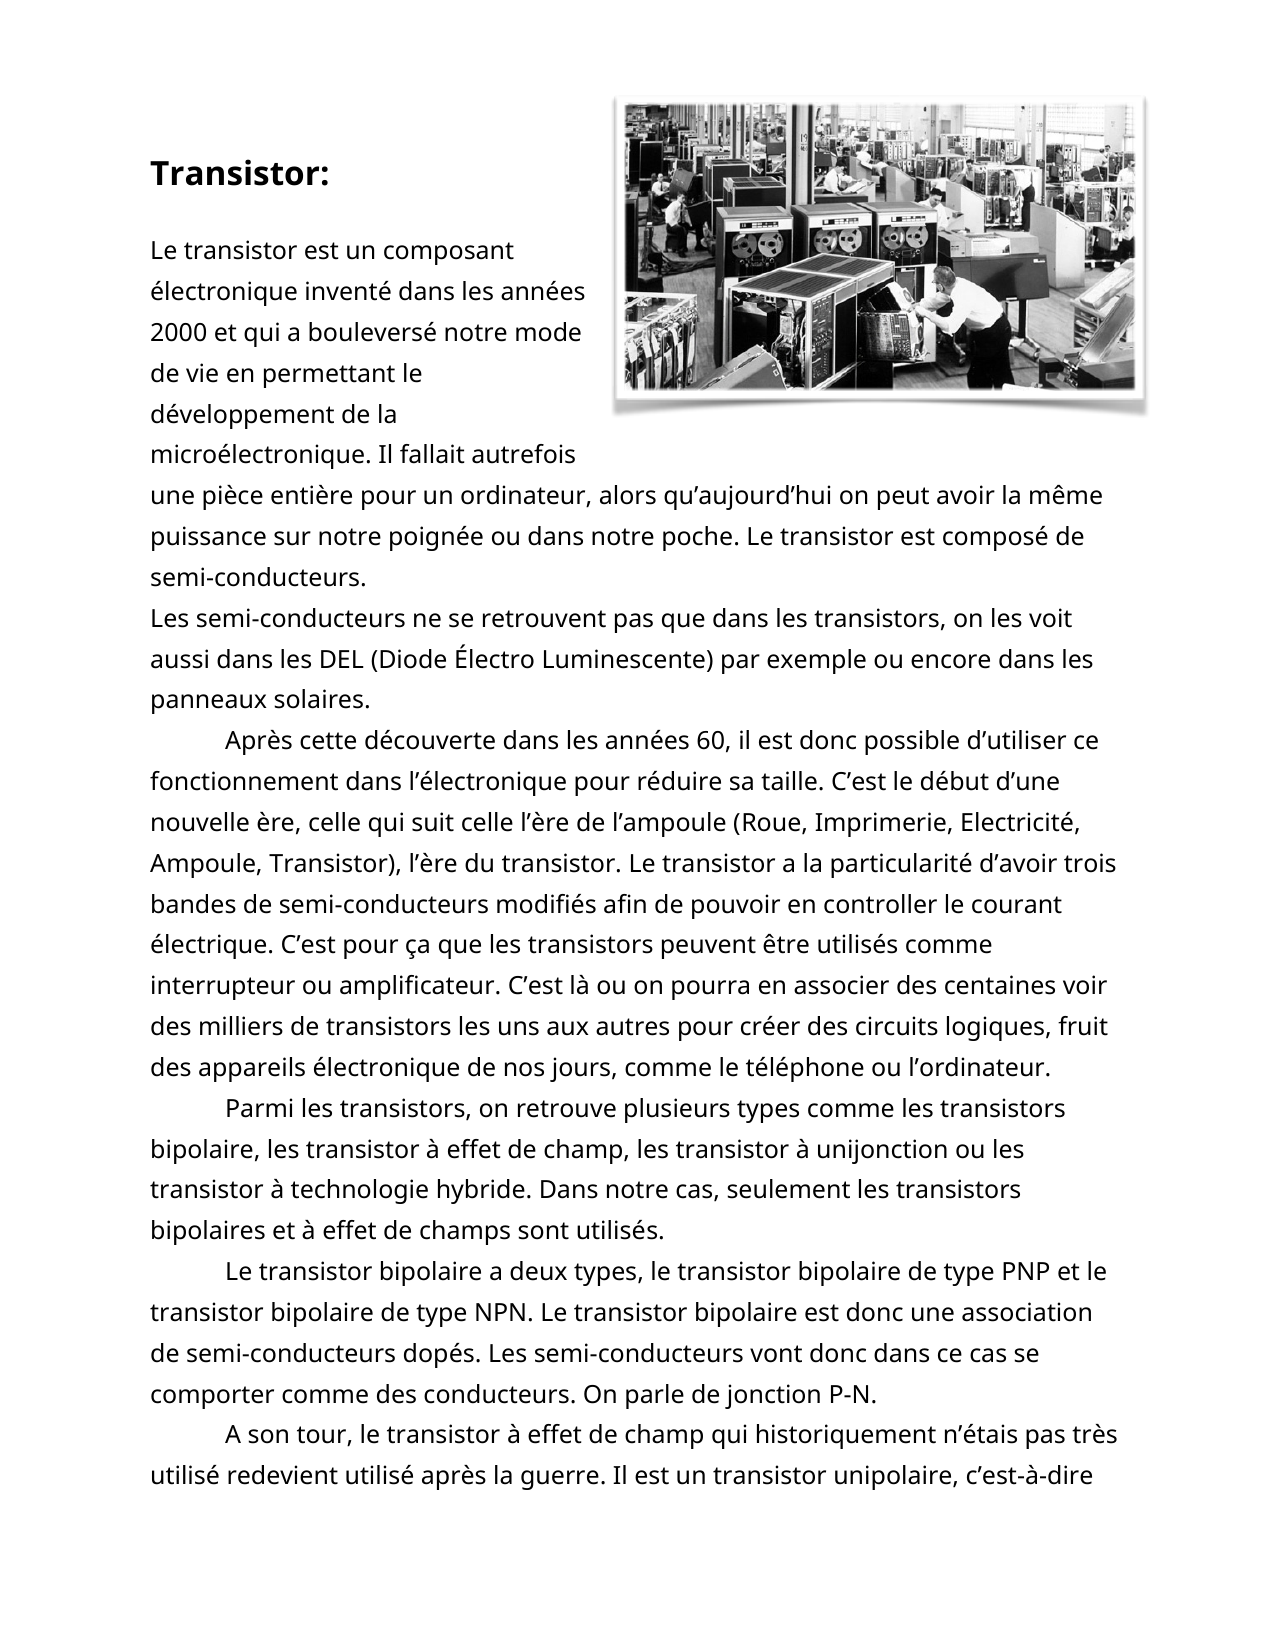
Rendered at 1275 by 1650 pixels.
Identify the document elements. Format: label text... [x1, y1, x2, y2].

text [150, 1417, 1125, 1492]
text Le transistor bipolaire a deux types, le transistor bipolaire de type PNP et le transistor bipolaire de type NPN. Le transistor bipolaire est donc une association de semi-conducteurs dopés. Les semi-conducteurs vont donc dans ce cas se comporter comme des conducteurs. On parle de jonction P-N. [150, 1254, 1125, 1410]
text Parmi les transistors, on retrouve plusieurs types comme les transistors bipolaire, les transistor à effet de champ, les transistor à unijonction ou les transistor à technologie hybride. Dans notre cas, seulement les transistors bipolaires et à effet de champs sont utilisés. [150, 1090, 1125, 1247]
text Après cette découverte dans les années 60, il est donc possible d’utiliser ce fonctionnement dans l’électronique pour réduire sa taille. C’est le début d’une nouvelle ère, celle qui suit celle l’ère de l’ampoule (Roue, Imprimerie, Electricité, Ampoule, Transistor), l’ère du transistor. Le transistor a la particularité d’avoir trois bandes de semi-conducteurs modifiés afin de pouvoir en controller le courant électrique. C’est pour ça que les transistors peuvent être utilisés comme interrupteur ou amplificateur. C’est là ou on pourra en associer des centaines voir des milliers de transistors les uns aux autres pour créer des circuits logiques, fruit des appareils électronique de nos jours, comme le téléphone ou l’ordinateur. [150, 723, 1125, 1084]
picture [611, 95, 1152, 420]
text Les semi-conducteurs ne se retrouvent pas que dans les transistors, on les voit aussi dans les DEL (Diode Électro Luminescente) par exemple ou encore dans les panneaux solaires. [150, 600, 1125, 716]
text Le transistor est un composant électronique inventé dans les années 2000 et qui a bouleversé notre mode de vie en permettant le développement de la microélectronique. Il fallait autrefois une pièce entière pour un ordinateur, alors qu’aujourd’hui on peut avoir la même puissance sur notre poignée ou dans notre poche. Le transistor est composé de semi-conducteurs. [150, 233, 1125, 594]
subtitle Transistor: [150, 150, 611, 195]
